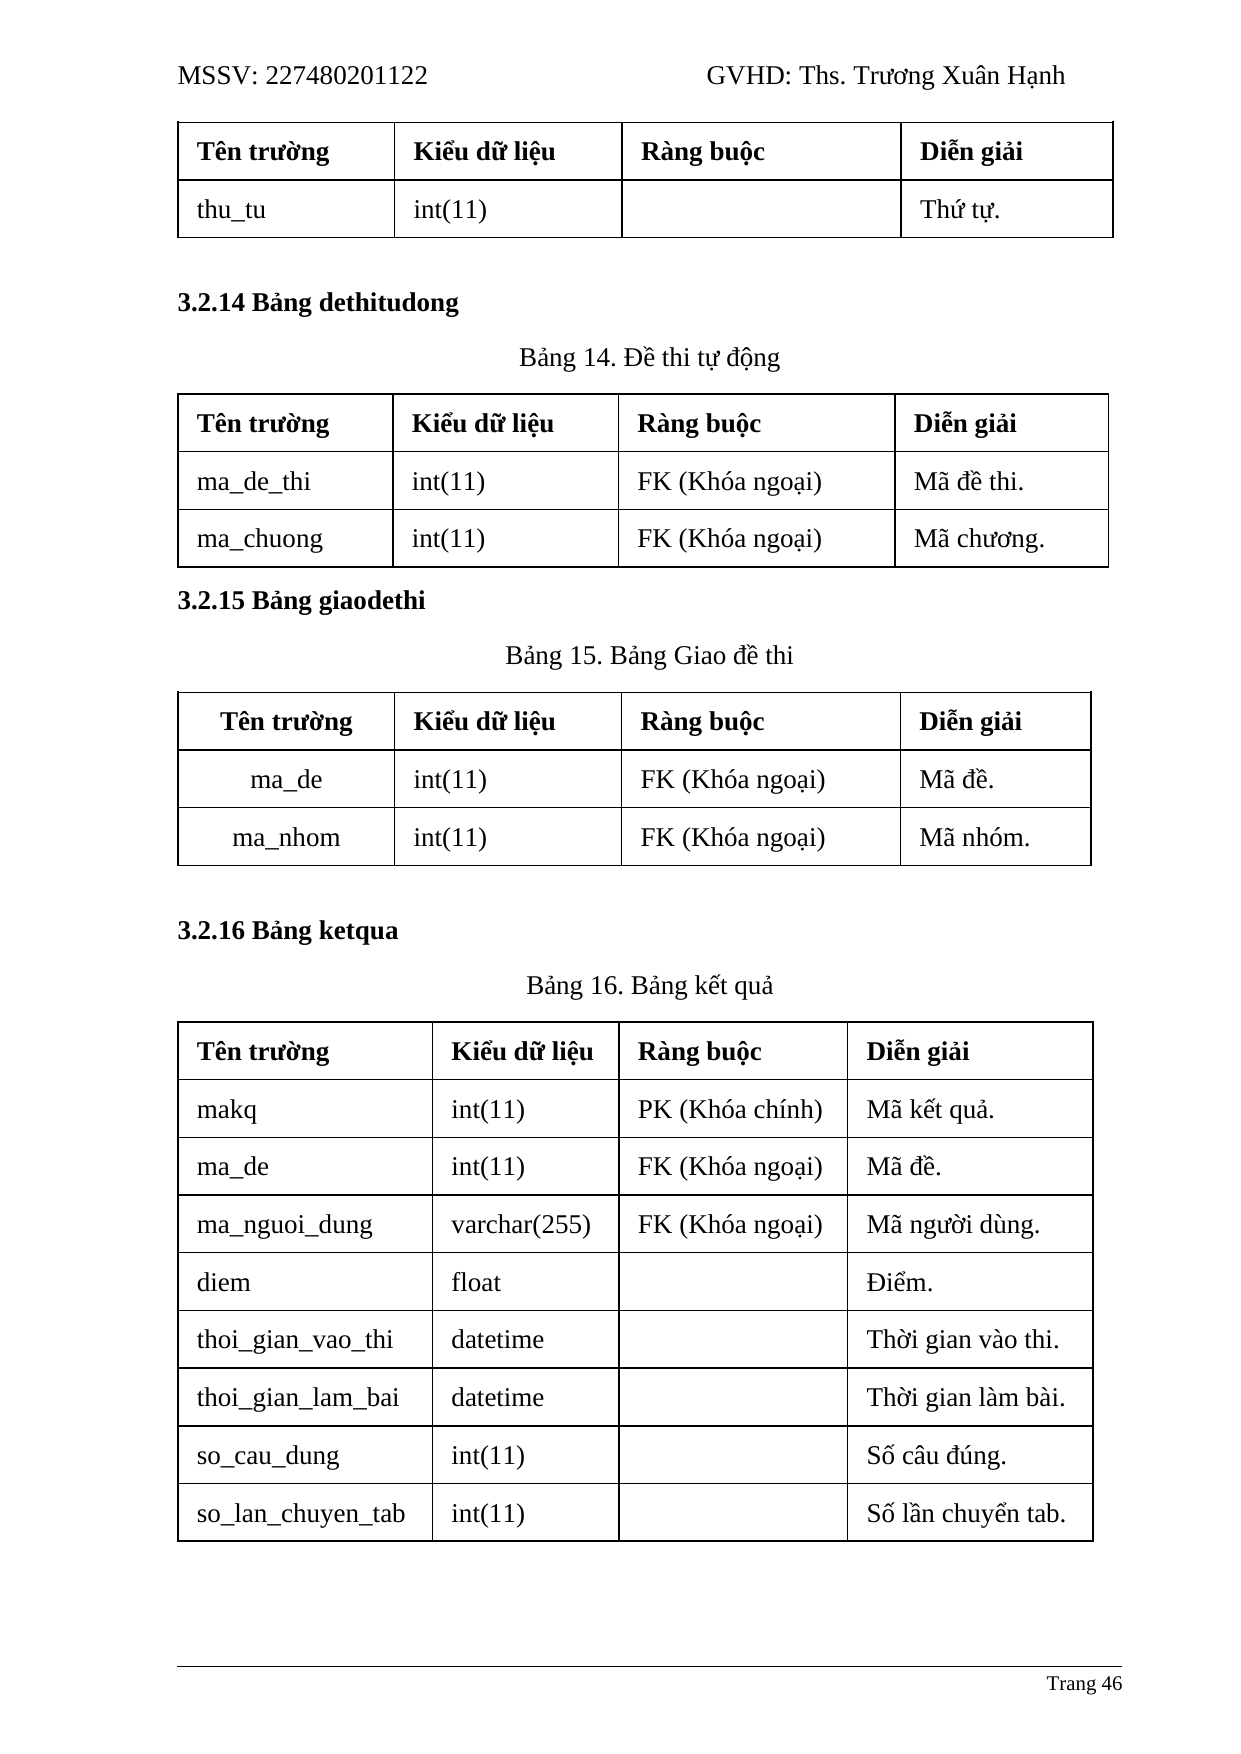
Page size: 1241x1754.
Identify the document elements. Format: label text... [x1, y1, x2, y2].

table_header Diễn giải [896, 395, 1108, 451]
table_cell [620, 1484, 847, 1540]
table_cell [620, 1253, 847, 1309]
table_cell Thứ tự. [902, 181, 1112, 237]
table_cell Mã nhóm. [901, 808, 1090, 864]
subtitle 3.2.14 Bảng dethitudong [177, 286, 1122, 317]
table_cell [620, 1369, 847, 1425]
table_cell Mã đề thi. [896, 452, 1108, 508]
table_cell Mã chương. [896, 510, 1108, 566]
table_header Ràng buộc [619, 395, 894, 451]
table_header Kiểu dữ liệu [433, 1023, 618, 1079]
table_cell int(11) [433, 1138, 618, 1194]
table_cell Mã đề. [848, 1138, 1092, 1194]
table_header Tên trường [179, 693, 394, 749]
table_cell PK (Khóa chính) [620, 1080, 847, 1136]
table_cell Mã người dùng. [848, 1196, 1092, 1252]
table_cell [620, 1311, 847, 1367]
table_cell ma_de [179, 1138, 432, 1194]
table_cell FK (Khóa ngoại) [620, 1138, 847, 1194]
table_cell datetime [433, 1369, 618, 1425]
table_cell thoi_gian_lam_bai [179, 1369, 432, 1425]
table_cell ma_chuong [179, 510, 392, 566]
table_header Ràng buộc [623, 123, 900, 179]
table_header Ràng buộc [620, 1023, 847, 1079]
table_cell int(11) [395, 808, 621, 864]
table_cell ma_nguoi_dung [179, 1196, 432, 1252]
table_cell int(11) [394, 510, 618, 566]
table_header Kiểu dữ liệu [394, 395, 618, 451]
table_cell int(11) [433, 1080, 618, 1136]
table_cell FK (Khóa ngoại) [622, 751, 900, 807]
table_cell datetime [433, 1311, 618, 1367]
table_cell makq [179, 1080, 432, 1136]
table_cell so_cau_dung [179, 1427, 432, 1483]
table_cell [623, 181, 900, 237]
text Bảng 15. Bảng Giao đề thi [177, 639, 1122, 671]
text Bảng 14. Đề thi tự động [177, 341, 1122, 372]
subtitle 3.2.15 Bảng giaodethi [177, 584, 1122, 616]
table_header Tên trường [179, 395, 392, 451]
table_cell int(11) [433, 1427, 618, 1483]
text Bảng 16. Bảng kết quả [177, 969, 1122, 1000]
table_header Tên trường [179, 123, 394, 179]
table_cell float [433, 1253, 618, 1309]
subtitle 3.2.16 Bảng ketqua [177, 914, 1122, 945]
table_cell varchar(255) [433, 1196, 618, 1252]
table_cell FK (Khóa ngoại) [622, 808, 900, 864]
table_cell Mã kết quả. [848, 1080, 1092, 1136]
table_header Diễn giải [902, 123, 1112, 179]
table_cell thu_tu [179, 181, 394, 237]
table_cell ma_de [179, 751, 394, 807]
table_header Ràng buộc [622, 693, 900, 749]
table_header Diễn giải [901, 693, 1090, 749]
table_header Tên trường [179, 1023, 432, 1079]
table_cell FK (Khóa ngoại) [619, 510, 894, 566]
table_cell so_lan_chuyen_tab [179, 1484, 432, 1540]
table_header Kiểu dữ liệu [395, 123, 621, 179]
table_cell Số lần chuyển tab. [848, 1484, 1092, 1540]
table_header Kiểu dữ liệu [395, 693, 621, 749]
table_header Diễn giải [848, 1023, 1092, 1079]
table_cell int(11) [395, 181, 621, 237]
table_cell Thời gian vào thi. [848, 1311, 1092, 1367]
table_cell int(11) [395, 751, 621, 807]
table_cell FK (Khóa ngoại) [619, 452, 894, 508]
table_cell [620, 1427, 847, 1483]
table_cell Điểm. [848, 1253, 1092, 1309]
table_cell int(11) [394, 452, 618, 508]
table_cell Mã đề. [901, 751, 1090, 807]
table_cell int(11) [433, 1484, 618, 1540]
table_cell ma_nhom [179, 808, 394, 864]
table_cell ma_de_thi [179, 452, 392, 508]
table_cell Thời gian làm bài. [848, 1369, 1092, 1425]
table_cell diem [179, 1253, 432, 1309]
table_cell Số câu đúng. [848, 1427, 1092, 1483]
table_cell FK (Khóa ngoại) [620, 1196, 847, 1252]
table_cell thoi_gian_vao_thi [179, 1311, 432, 1367]
